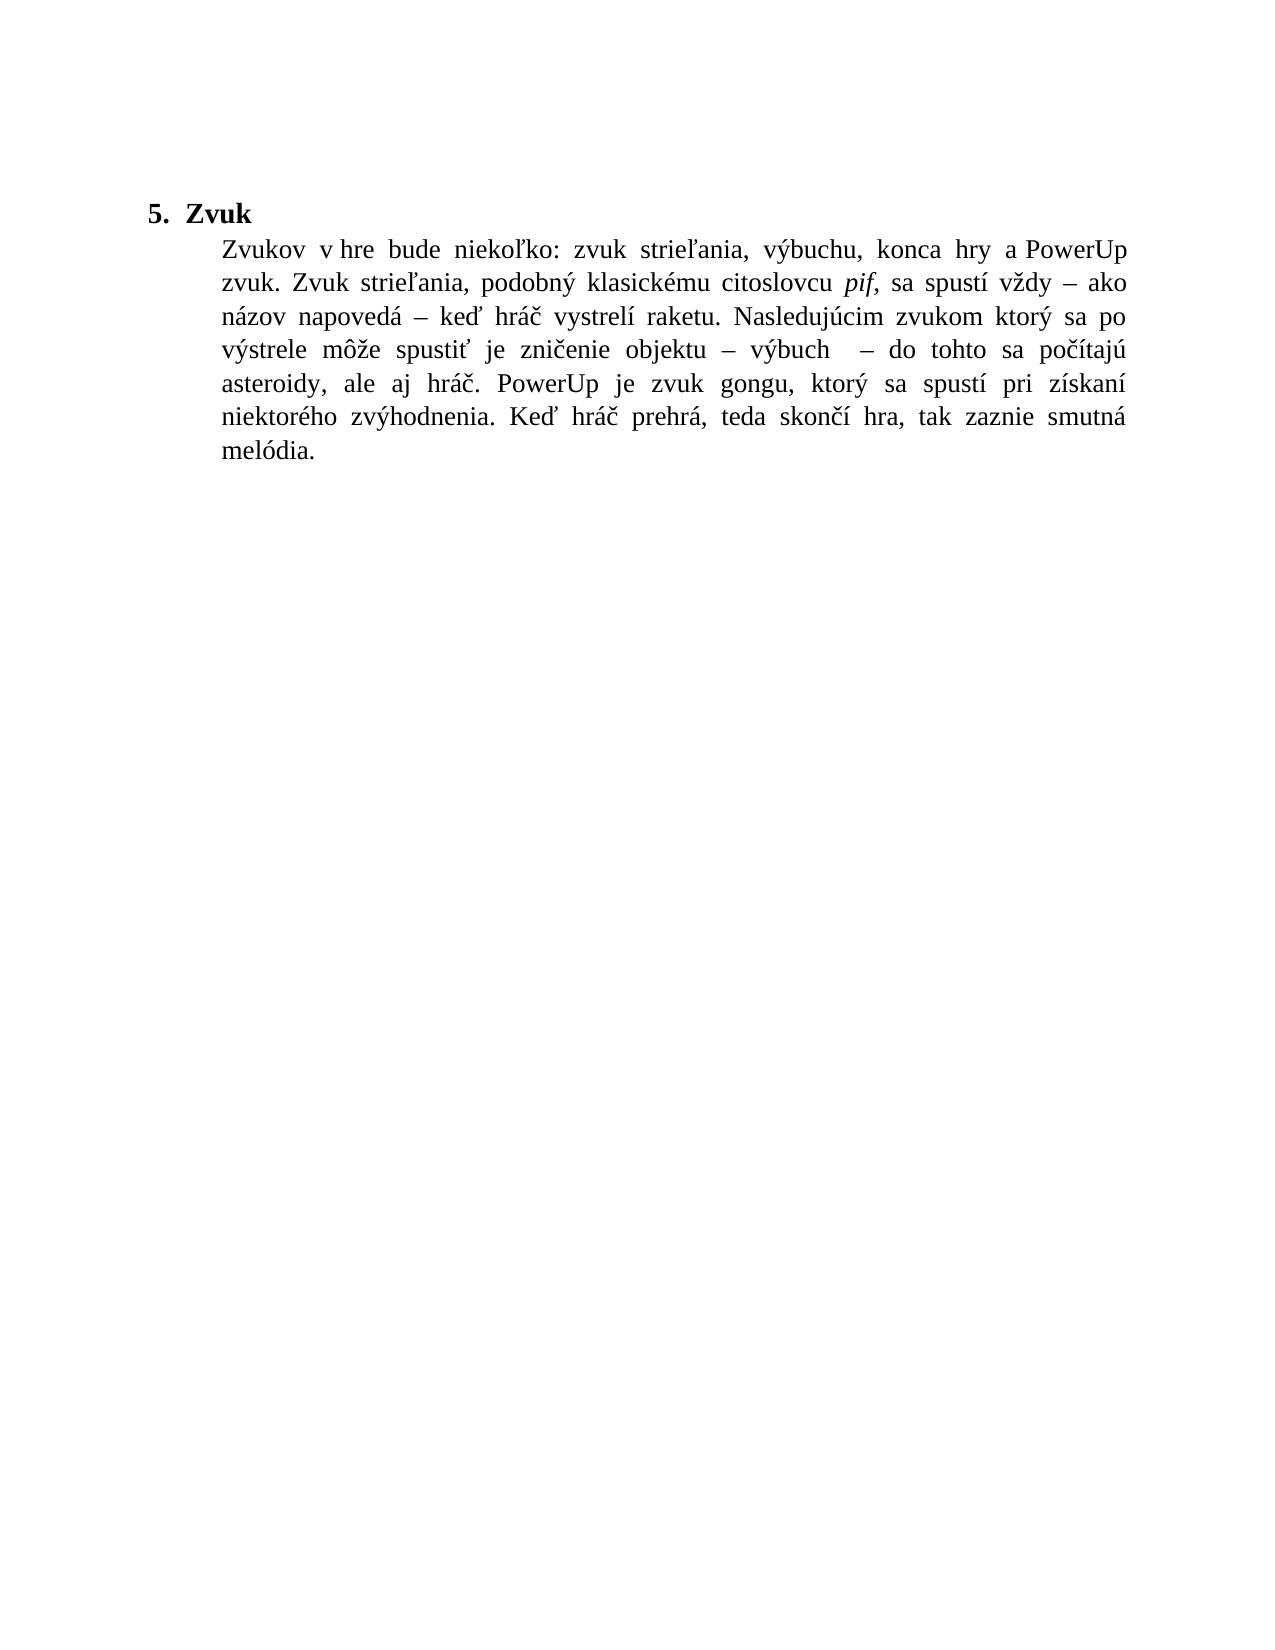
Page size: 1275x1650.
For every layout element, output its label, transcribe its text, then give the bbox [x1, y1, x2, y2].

subtitle Zvuk [148, 197, 1127, 230]
text Zvukov v hre bude niekoľko: zvuk strieľania, výbuchu, konca hry a PowerUp zvuk. Zvuk strieľania, podobný klasickému citoslovcu pif, sa spustí vždy – ako názov napovedá – keď hráč vystrelí raketu. Nasledujúcim zvukom ktorý sa po výstrele môže spustiť je zničenie objektu – výbuch – do tohto sa počítajú asteroidy, ale aj hráč. PowerUp je zvuk gongu, ktorý sa spustí pri získaní niektorého zvýhodnenia. Keď hráč prehrá, teda skončí hra, tak zaznie smutná melódia. [221, 233, 1127, 465]
